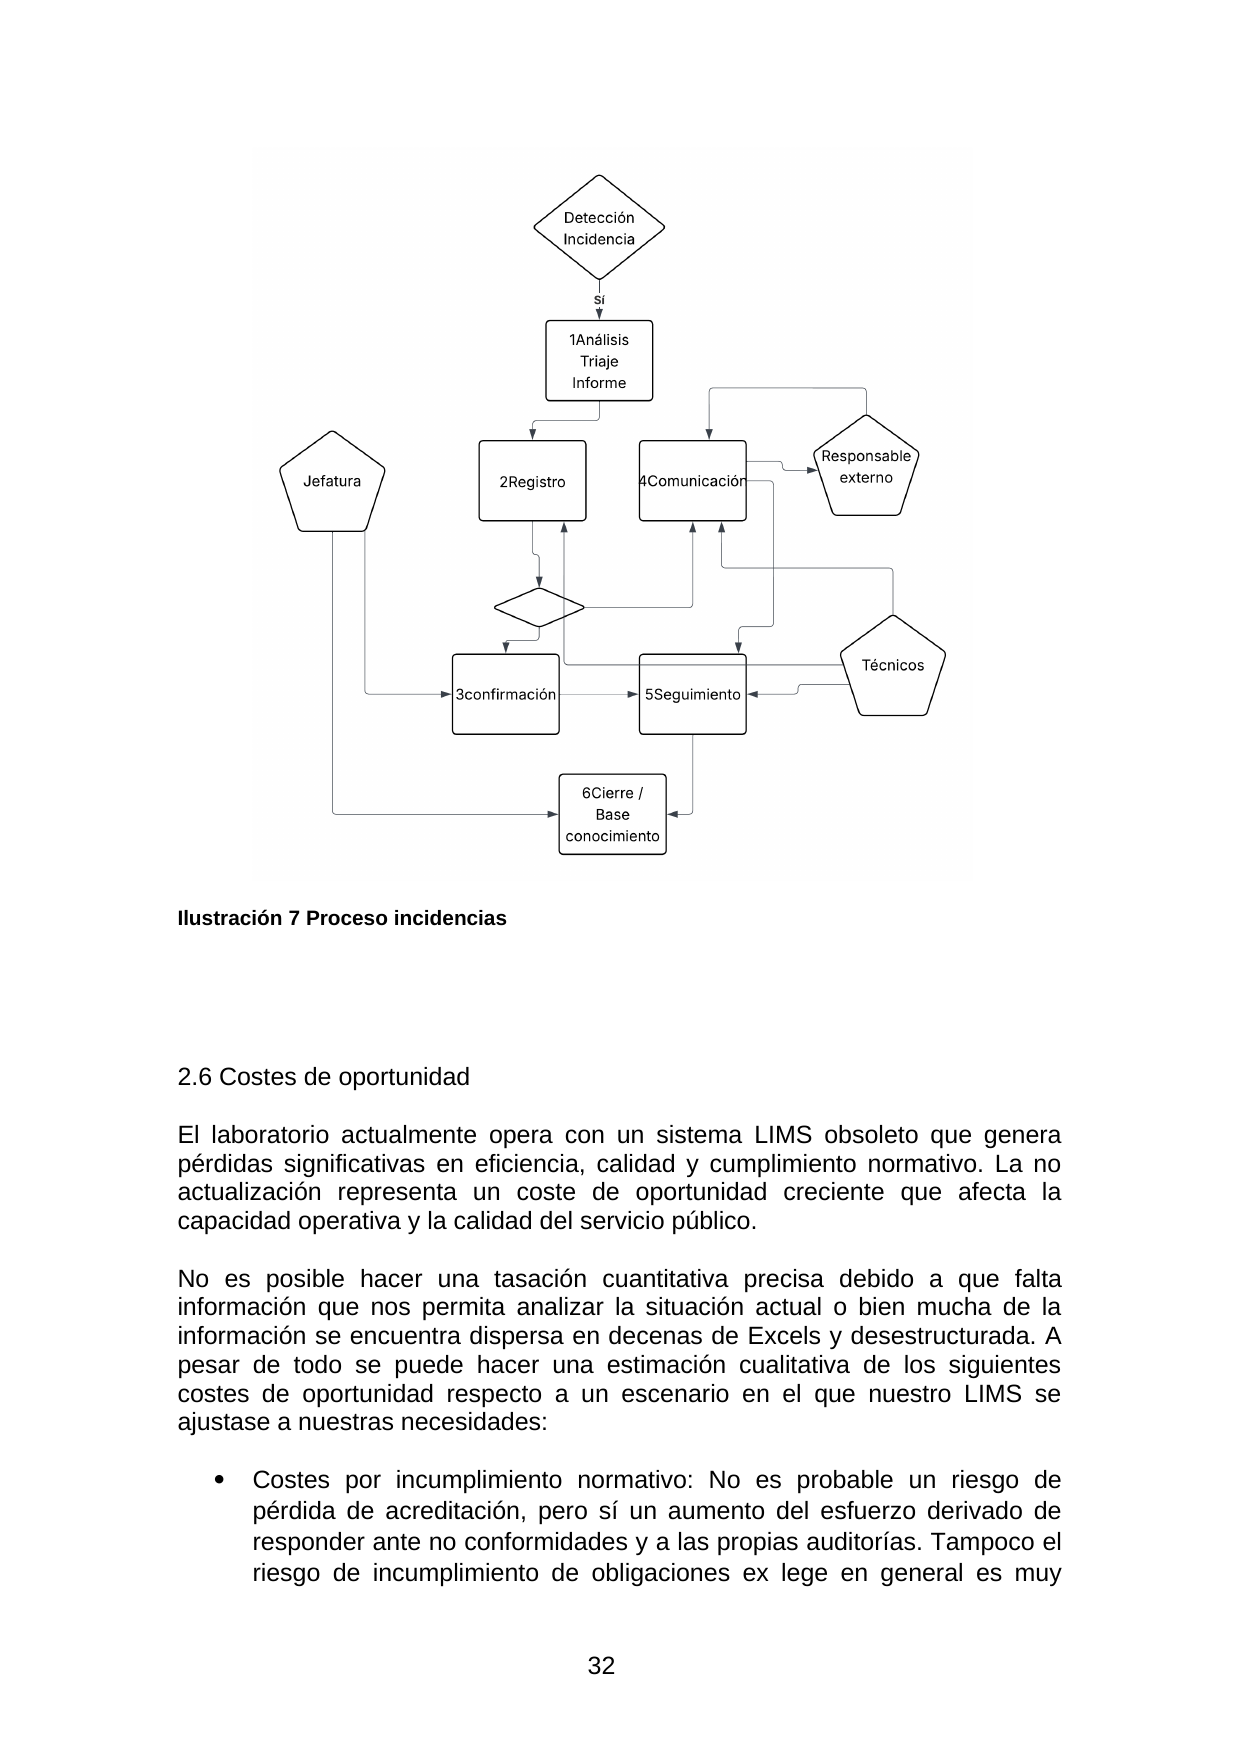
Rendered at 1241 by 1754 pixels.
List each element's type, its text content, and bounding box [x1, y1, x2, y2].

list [215, 1465, 1063, 1587]
picture [252, 147, 973, 881]
text El laboratorio actualmente opera con un sistema LIMS obsoleto que genera pérdidas significativas en eficiencia, calidad y cumplimiento normativo. La no actualización representa un coste de oportunidad creciente que afecta la capacidad operativa y la calidad del servicio público. [177, 1120, 1063, 1235]
text No es posible hacer una tasación cuantitativa precisa debido a que falta información que nos permita analizar la situación actual o bien mucha de la información se encuentra dispersa en decenas de Excels y desestructurada. A pesar de todo se puede hacer una estimación cualitativa de los siguientes costes de oportunidad respecto a un escenario en el que nuestro LIMS se ajustase a nuestras necesidades: [177, 1264, 1063, 1436]
subtitle 2.6 Costes de oportunidad [177, 1062, 1063, 1091]
